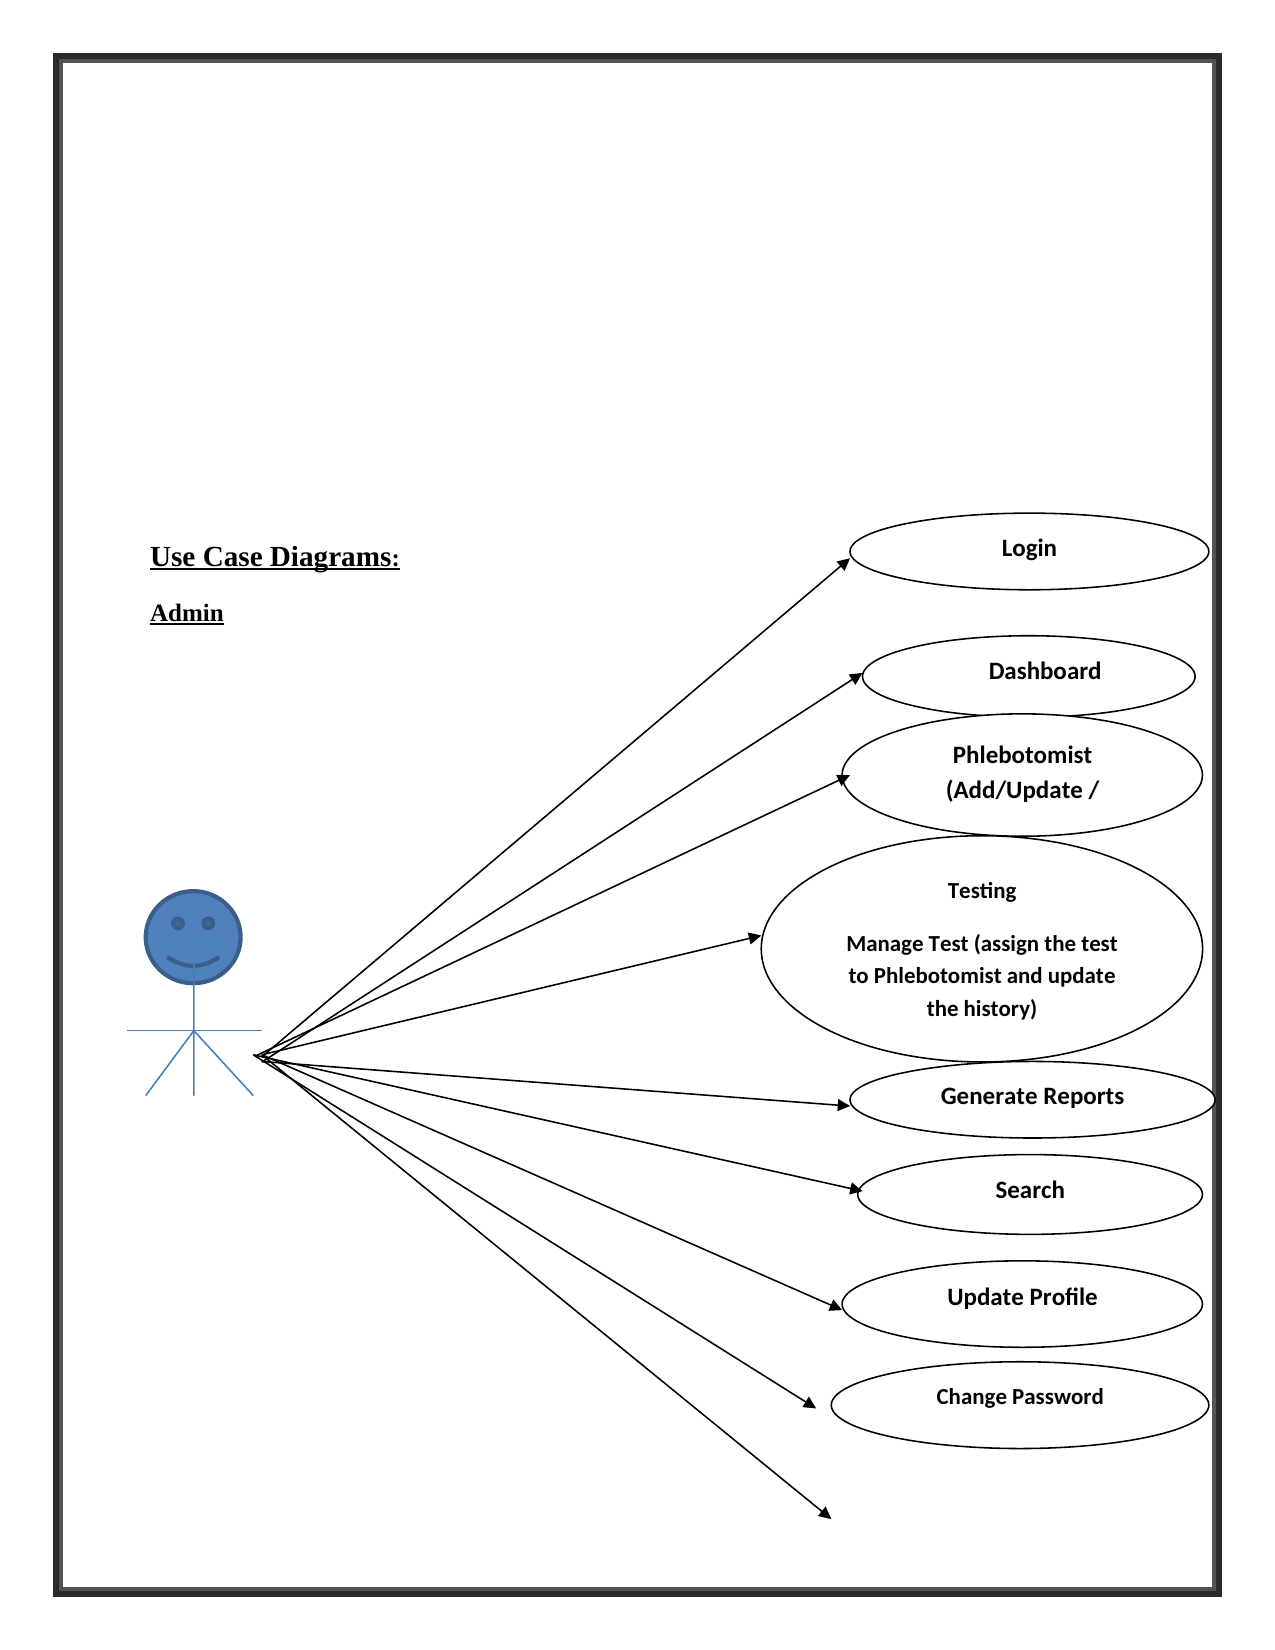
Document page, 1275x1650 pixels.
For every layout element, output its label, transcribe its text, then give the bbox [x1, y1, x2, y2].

text Admin [150, 598, 754, 627]
text Use Case Diagrams: [150, 539, 856, 573]
